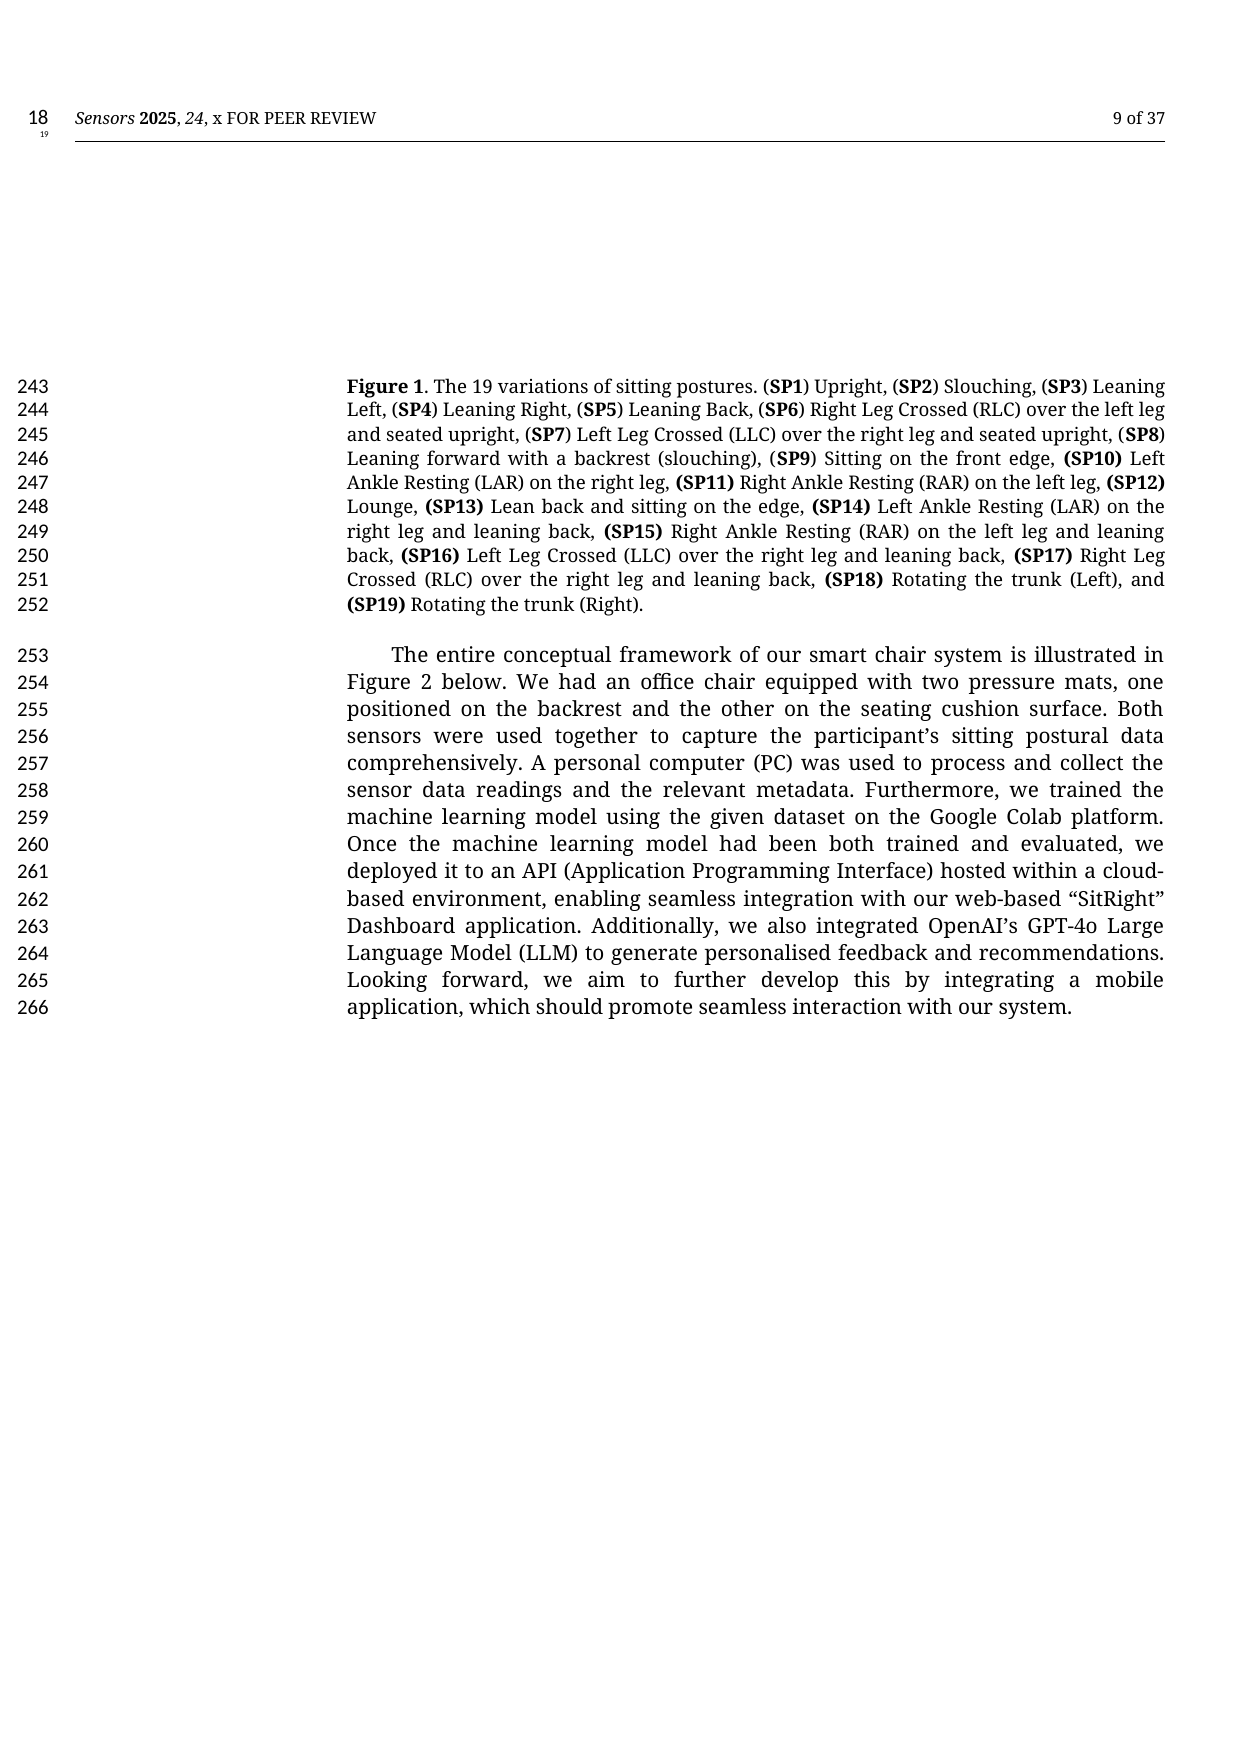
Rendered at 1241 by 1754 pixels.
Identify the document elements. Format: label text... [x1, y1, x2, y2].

text The entire conceptual framework of our smart chair system is illustrated in Figure 2 below. We had an office chair equipped with two pressure mats, one positioned on the backrest and the other on the seating cushion surface. Both sensors were used together to capture the participant’s sitting postural data comprehensively. A personal computer (PC) was used to process and collect the sensor data readings and the relevant metadata. Furthermore, we trained the machine learning model using the given dataset on the Google Colab platform. Once the machine learning model had been both trained and evaluated, we deployed it to an API (Application Programming Interface) hosted within a cloud-based environment, enabling seamless integration with our web-based “SitRight” Dashboard application. Additionally, we also integrated OpenAI’s GPT-4o Large Language Model (LLM) to generate personalised feedback and recommendations. Looking forward, we aim to further develop this by integrating a mobile application, which should promote seamless interaction with our system. [347, 641, 1165, 1020]
text Figure 1. The 19 variations of sitting postures. (SP1) Upright, (SP2) Slouching, (SP3) Leaning Left, (SP4) Leaning Right, (SP5) Leaning Back, (SP6) Right Leg Crossed (RLC) over the left leg and seated upright, (SP7) Left Leg Crossed (LLC) over the right leg and seated upright, (SP8) Leaning forward with a backrest (slouching), (SP9) Sitting on the front edge, (SP10) Left Ankle Resting (LAR) on the right leg, (SP11) Right Ankle Resting (RAR) on the left leg, (SP12) Lounge, (SP13) Lean back and sitting on the edge, (SP14) Left Ankle Resting (LAR) on the right leg and leaning back, (SP15) Right Ankle Resting (RAR) on the left leg and leaning back, (SP16) Left Leg Crossed (LLC) over the right leg and leaning back, (SP17) Right Leg Crossed (RLC) over the right leg and leaning back, (SP18) Rotating the trunk (Left), and (SP19) Rotating the trunk (Right). [347, 374, 1165, 616]
